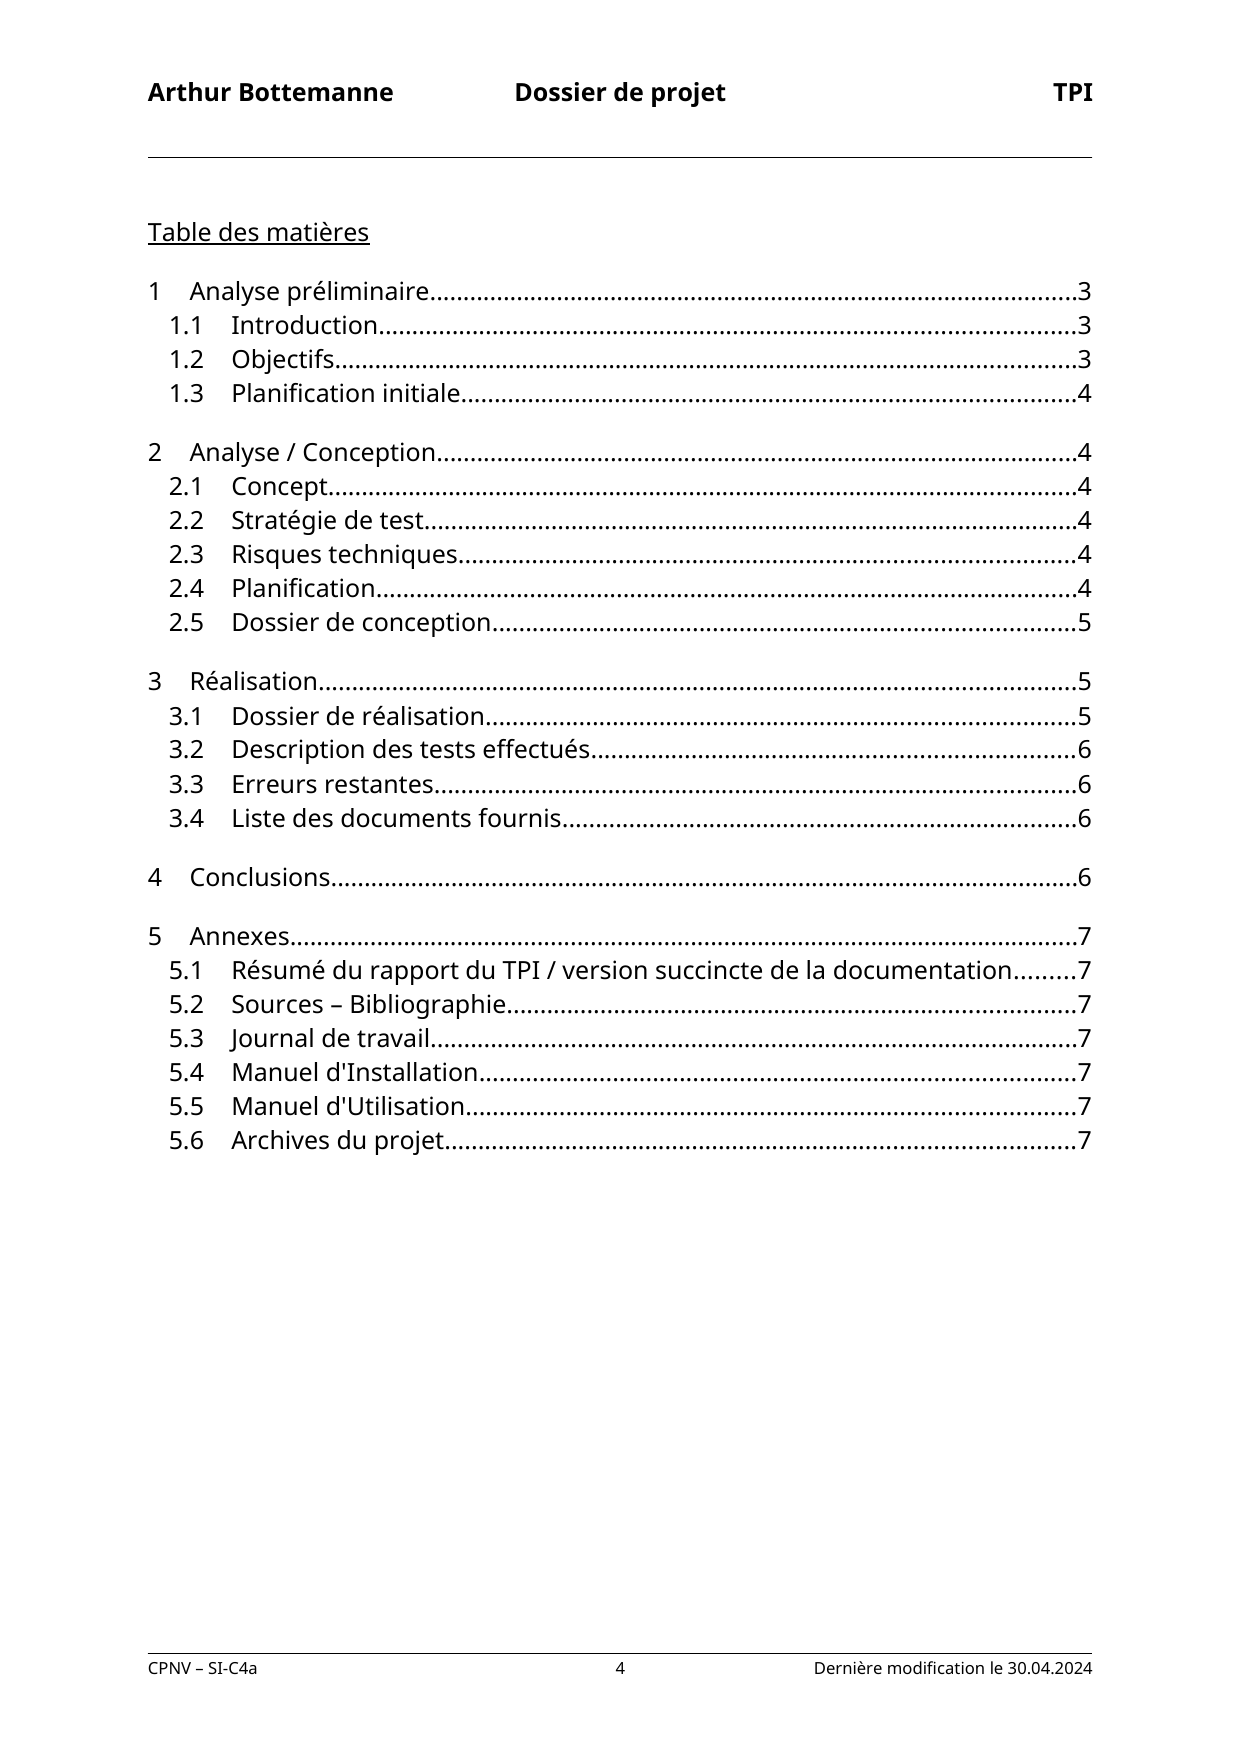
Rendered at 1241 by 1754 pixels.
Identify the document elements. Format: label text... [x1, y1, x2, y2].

text 2.1 Concept 4 [168, 469, 1092, 503]
text 5.1 Résumé du rapport du TPI / version succincte de la documentation 7 [168, 952, 1092, 987]
text 5.6 Archives du projet 7 [168, 1123, 1092, 1157]
text 3.4 Liste des documents fournis 6 [168, 800, 1092, 834]
text 1.3 Planification initiale 4 [168, 376, 1092, 410]
text 3.2 Description des tests effectués 6 [168, 732, 1092, 766]
text 5.3 Journal de travail 7 [168, 1021, 1092, 1055]
text 1.1 Introduction 3 [168, 307, 1092, 342]
text 2.4 Planification 4 [168, 571, 1092, 605]
text 5.2 Sources – Bibliographie 7 [168, 987, 1092, 1021]
text 2.3 Risques techniques 4 [168, 537, 1092, 571]
text 5.5 Manuel d'Utilisation 7 [168, 1089, 1092, 1123]
text Table des matières [148, 214, 1092, 248]
text 2.2 Stratégie de test 4 [168, 503, 1092, 537]
text 3.1 Dossier de réalisation 5 [168, 698, 1092, 732]
text 3 Réalisation 5 [148, 664, 1092, 698]
text 4 Conclusions 6 [148, 859, 1092, 893]
text 1 Analyse préliminaire 3 [148, 273, 1092, 307]
text 5 Annexes 7 [148, 918, 1092, 952]
text 1.2 Objectifs 3 [168, 342, 1092, 376]
text 3.3 Erreurs restantes 6 [168, 766, 1092, 800]
text 5.4 Manuel d'Installation 7 [168, 1055, 1092, 1089]
text 2.5 Dossier de conception 5 [168, 605, 1092, 639]
text 2 Analyse / Conception 4 [148, 435, 1092, 469]
